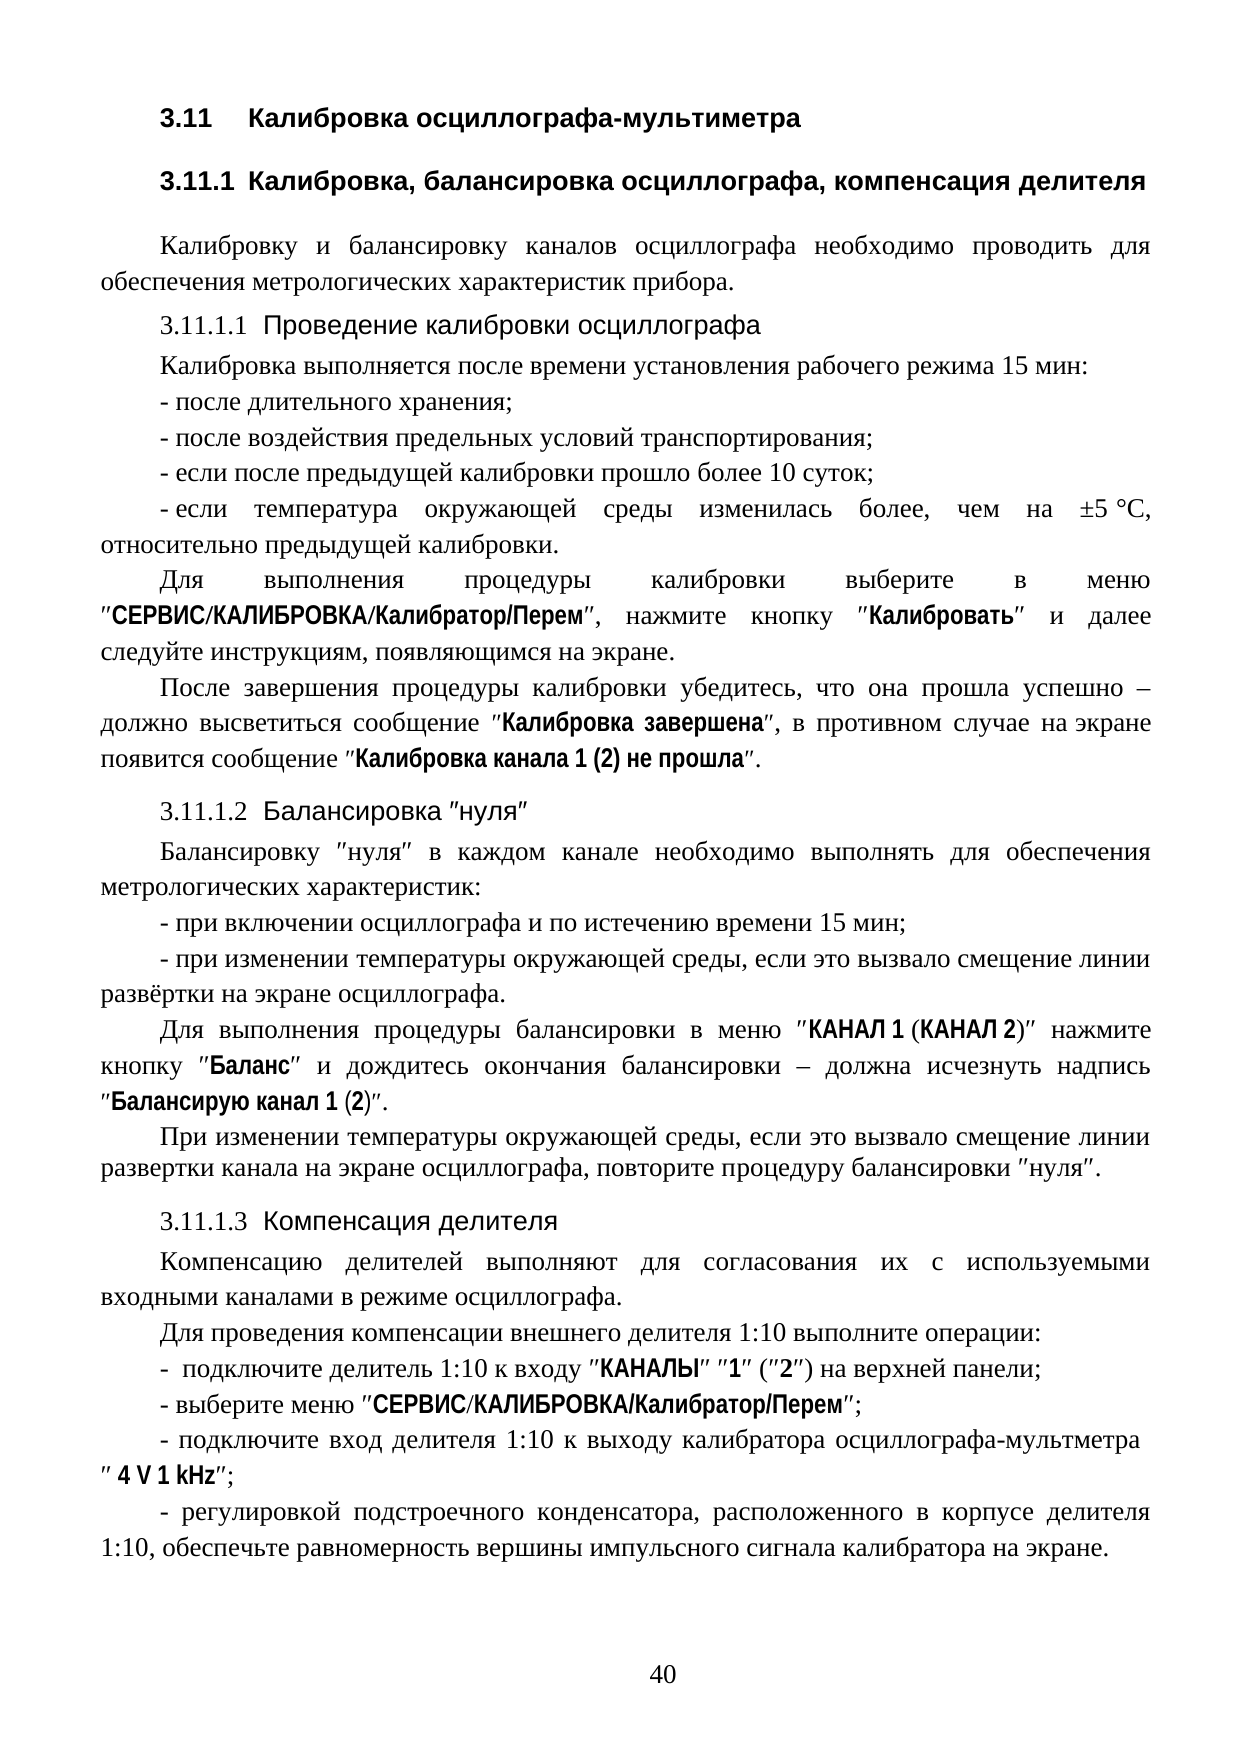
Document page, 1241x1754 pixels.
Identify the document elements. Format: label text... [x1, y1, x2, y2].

text - при изменении температуры окружающей среды, если это вызвало смещение линии развёртки на экране осциллографа. [100, 942, 1152, 1009]
text - если после предыдущей калибровки прошло более 10 суток; [100, 456, 1152, 488]
text Балансировку ″нуля″ в каждом канале необходимо выполнять для обеспечения метрологических характеристик: [100, 834, 1152, 901]
subtitle 3.11.1 Калибровка, балансировка осциллографа, компенсация делителя [159, 164, 1152, 196]
text - подключите вход делителя 1:10 к выходу калибратора осциллографа-мультметра ″ 4 V 1 kHz″; [100, 1423, 1152, 1490]
text 3.11.1.3 Компенсация делителя [100, 1205, 1152, 1236]
text 3.11.1.1 Проведение калибровки осциллографа [100, 309, 1152, 340]
text - после воздействия предельных условий транспортирования; [100, 421, 1152, 452]
text - регулировкой подстроечного конденсатора, расположенного в корпусе делителя 1:10, обеспечьте равномерность вершины импульсного сигнала калибратора на экране. [100, 1495, 1152, 1562]
text При изменении температуры окружающей среды, если это вызвало смещение линии развертки канала на экране осциллографа, повторите процедуру балансировки ″нуля″. [100, 1120, 1152, 1183]
text - после длительного хранения; [100, 385, 1152, 416]
text - подключите делитель 1:10 к входу ″КАНАЛЫ″ ″1″ (″2″) на верхней панели; [100, 1352, 1152, 1383]
text - если температура окружающей среды изменилась более, чем на ±5 °С, относительно предыдущей калибровки. [100, 492, 1152, 559]
text - выберите меню ″СЕРВИС/КАЛИБРОВКА/Калибратор/Перем″; [100, 1388, 1152, 1419]
text Компенсацию делителей выполняют для согласования их с используемыми входными каналами в режиме осциллографа. [100, 1245, 1152, 1312]
text Калибровку и балансировку каналов осциллографа необходимо проводить для обеспечения метрологических характеристик прибора. [100, 229, 1152, 296]
text Для выполнения процедуры калибровки выберите в меню ″СЕРВИС/КАЛИБРОВКА/Калибратор/Перем″, нажмите кнопку ″Калибровать″ и далее следуйте инструкциям, появляющимся на экране. [100, 564, 1152, 666]
text Для выполнения процедуры балансировки в меню ″КАНАЛ 1 (КАНАЛ 2)″ нажмите кнопку ″Баланс″ и дождитесь окончания балансировки – должна исчезнуть надпись ″Балансирую канал 1 (2)″. [100, 1013, 1152, 1116]
text После завершения процедуры калибровки убедитесь, что она прошла успешно – должно высветиться сообщение ″Калибровка завершена″, в противном случае на экране появится сообщение ″Калибровка канала 1 (2) не прошла″. [100, 671, 1152, 773]
text Калибровка выполняется после времени установления рабочего режима 15 мин: [100, 349, 1152, 380]
text - при включении осциллографа и по истечению времени 15 мин; [100, 906, 1152, 937]
text 3.11.1.2 Балансировка ″нуля″ [100, 794, 1152, 826]
text Для проведения компенсации внешнего делителя 1:10 выполните операции: [100, 1316, 1152, 1347]
text 3.11 Калибровка осциллографа-мультиметра [100, 102, 1152, 134]
